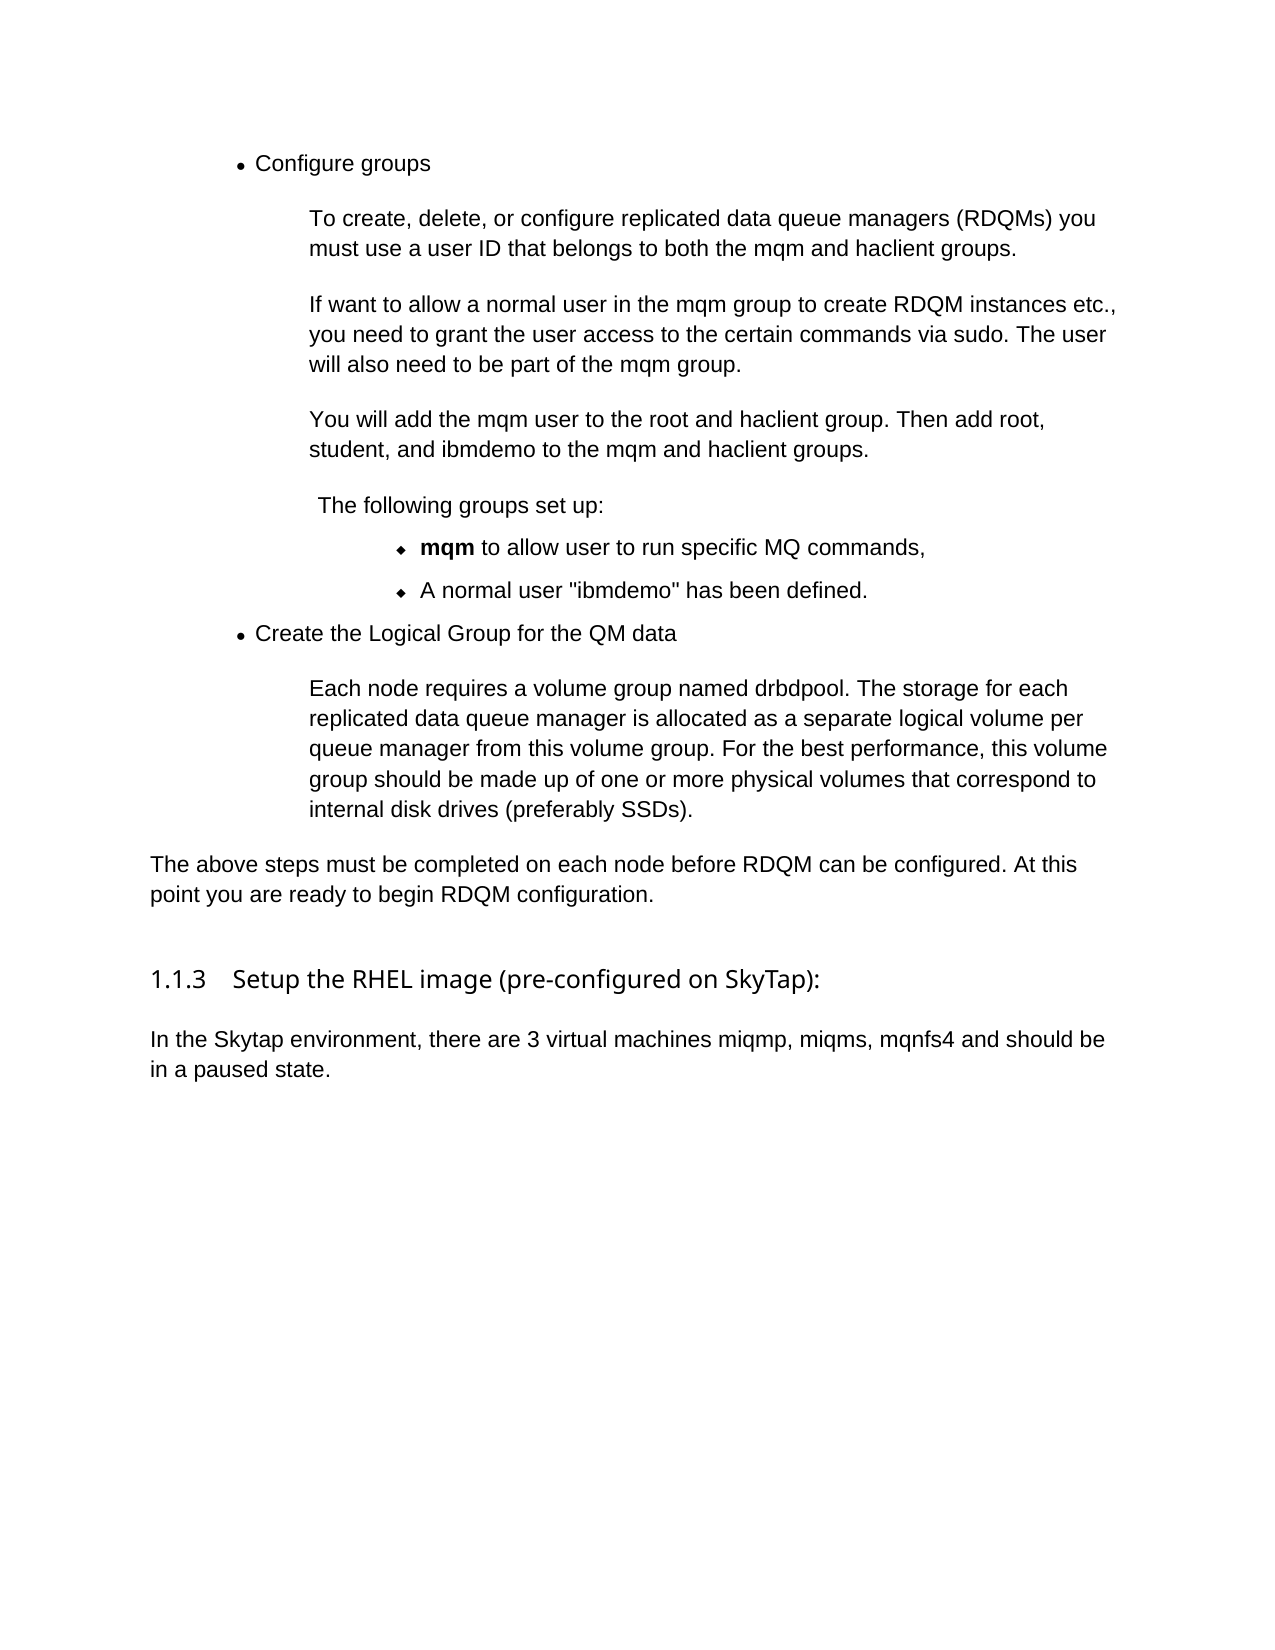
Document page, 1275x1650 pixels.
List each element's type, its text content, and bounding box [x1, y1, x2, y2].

subtitle Setup the RHEL image (pre-configured on SkyTap): [150, 961, 1125, 996]
list A normal user "ibmdemo" has been defined. [396, 577, 1125, 603]
list You will add the mqm user to the root and haclient group. Then add root, student, and ibmdemo to the mqm and haclient groups. [309, 406, 1125, 463]
list The following groups set up: [267, 492, 1125, 518]
list To create, delete, or configure replicated data queue managers (RDQMs) you must use a user ID that belongs to both the mqm and haclient groups. [309, 205, 1125, 262]
list Configure groups [236, 150, 1125, 176]
list If want to allow a normal user in the mqm group to create RDQM instances etc., you need to grant the user access to the certain commands via sudo. The user will also need to be part of the mqm group. [309, 291, 1125, 377]
text In the Skytap environment, there are 3 virtual machines miqmp, miqms, mqnfs4 and should be in a paused state. [150, 1026, 1125, 1082]
list Create the Logical Group for the QM data [236, 620, 1125, 646]
text The above steps must be completed on each node before RDQM can be configured. At this point you are ready to begin RDQM configuration. [150, 851, 1125, 908]
list mqm to allow user to run specific MQ commands, [396, 534, 1125, 561]
list Each node requires a volume group named drbdpool. The storage for each replicated data queue manager is allocated as a separate logical volume per queue manager from this volume group. For the best performance, this volume group should be made up of one or more physical volumes that correspond to internal disk drives (preferably SSDs). [309, 675, 1125, 822]
